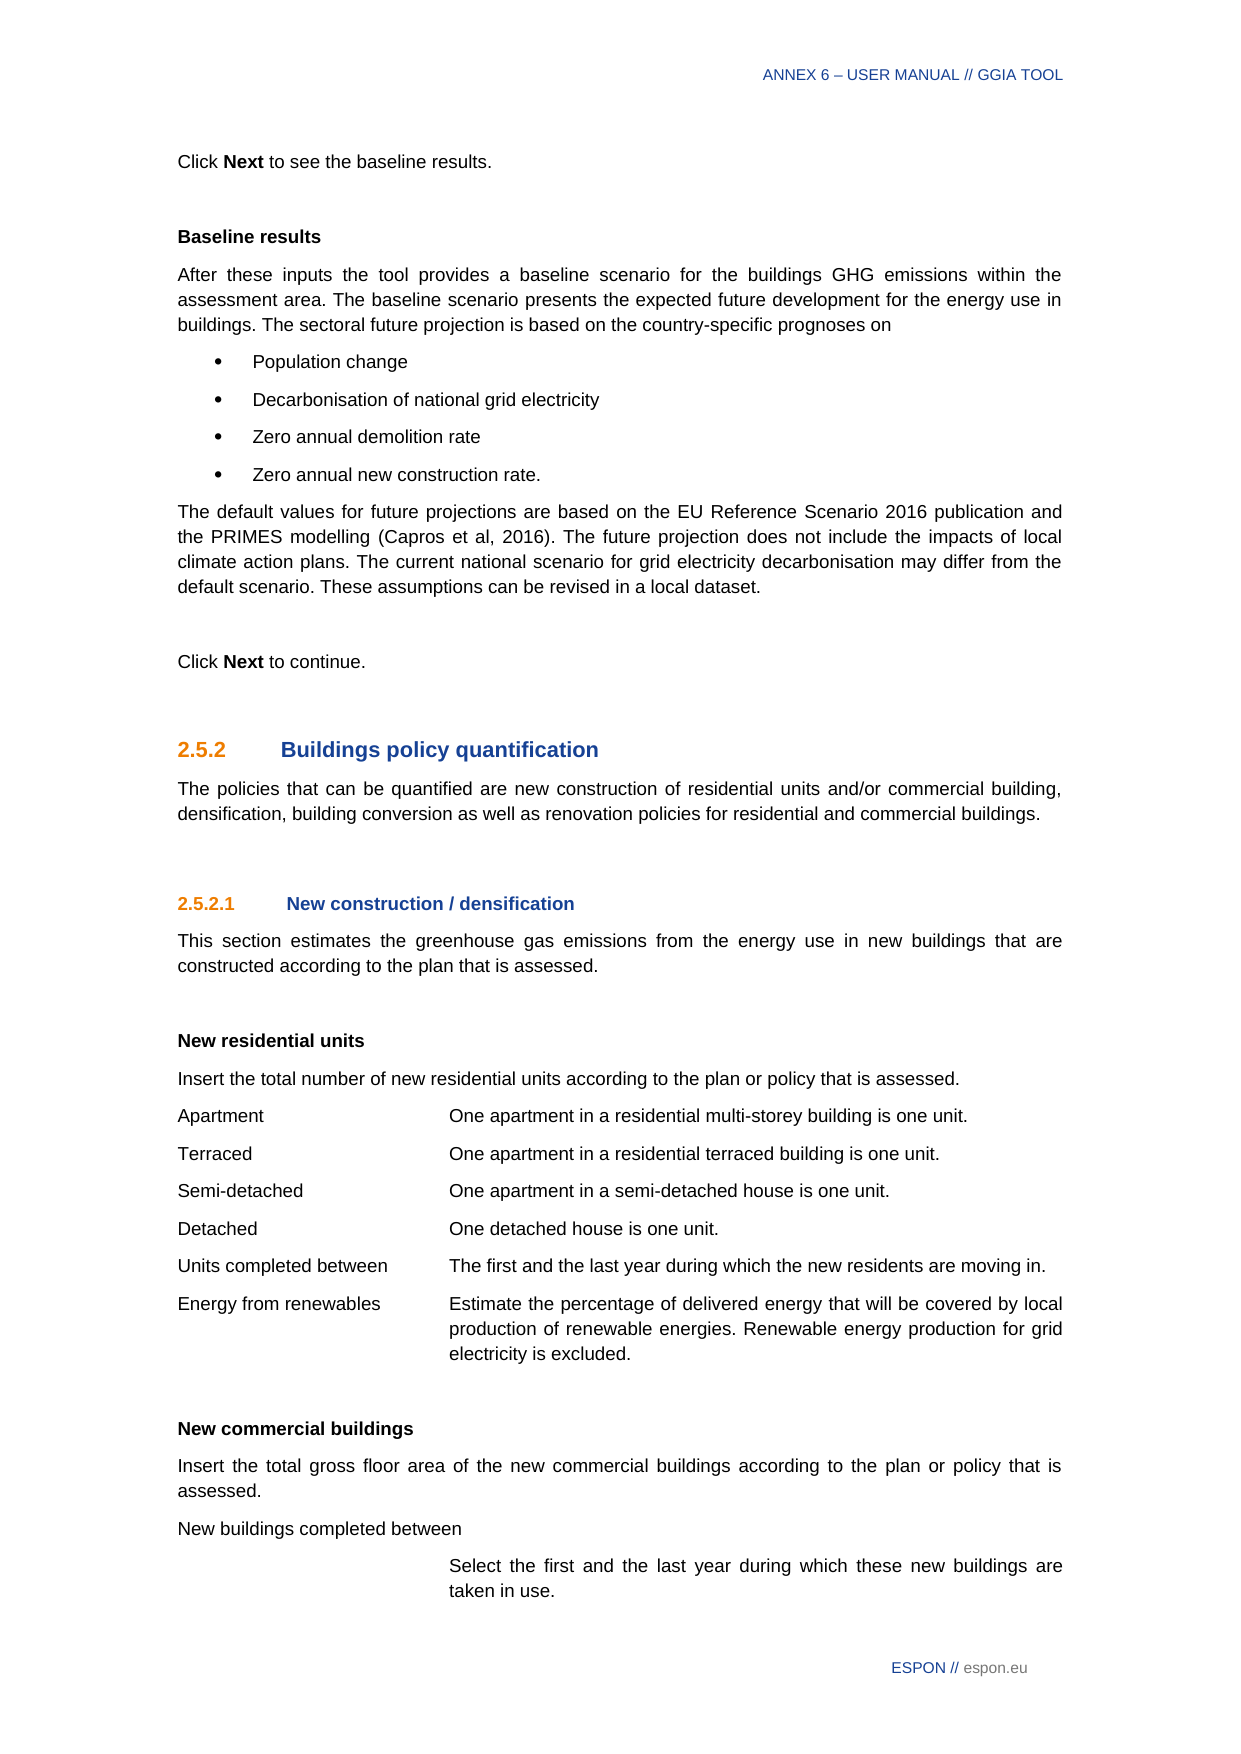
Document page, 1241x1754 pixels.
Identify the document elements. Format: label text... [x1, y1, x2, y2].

text New residential units [177, 1027, 1063, 1052]
text Insert the total gross floor area of the new commercial buildings according to the plan or policy that is assessed. [177, 1452, 1063, 1502]
text Insert the total number of new residential units according to the plan or policy that is assessed. [177, 1064, 1063, 1089]
subtitle Buildings policy quantification [177, 735, 1063, 762]
list Population change [215, 348, 1063, 373]
text Apartment One apartment in a residential multi-storey building is one unit. [177, 1102, 1063, 1127]
text After these inputs the tool provides a baseline scenario for the buildings GHG emissions within the assessment area. The baseline scenario presents the expected future development for the energy use in buildings. The sectoral future projection is based on the country-specific prognoses on [177, 260, 1063, 335]
text Click Next to see the baseline results. [177, 148, 1063, 173]
text Select the first and the last year during which these new buildings are taken in use. [449, 1552, 1063, 1602]
list Zero annual demolition rate [215, 423, 1063, 448]
text The policies that can be quantified are new construction of residential units and/or commercial building, densification, building conversion as well as renovation policies for residential and commercial buildings. [177, 775, 1063, 825]
text New buildings completed between [177, 1514, 1063, 1539]
text This section estimates the greenhouse gas emissions from the energy use in new buildings that are constructed according to the plan that is assessed. [177, 927, 1063, 977]
subtitle New construction / densification [177, 887, 1063, 914]
list Zero annual new construction rate. [215, 460, 1063, 485]
text Click Next to continue. [177, 648, 1063, 673]
text Detached One detached house is one unit. [177, 1214, 1063, 1239]
text New commercial buildings [177, 1414, 1063, 1439]
text Units completed between The first and the last year during which the new residents are moving in. [177, 1252, 1063, 1277]
text Semi-detached One apartment in a semi-detached house is one unit. [177, 1177, 1063, 1202]
text Baseline results [177, 223, 1063, 248]
text Energy from renewables Estimate the percentage of delivered energy that will be covered by local production of renewable energies. Renewable energy production for grid electricity is excluded. [177, 1289, 1063, 1364]
text The default values for future projections are based on the EU Reference Scenario 2016 publication and the PRIMES modelling . The future projection does not include the impacts of local climate action plans. The current national scenario for grid electricity decarbonisation may differ from the default scenario. These assumptions can be revised in a local dataset. [177, 498, 1063, 598]
text Terraced One apartment in a residential terraced building is one unit. [177, 1139, 1063, 1164]
list Decarbonisation of national grid electricity [215, 385, 1063, 410]
